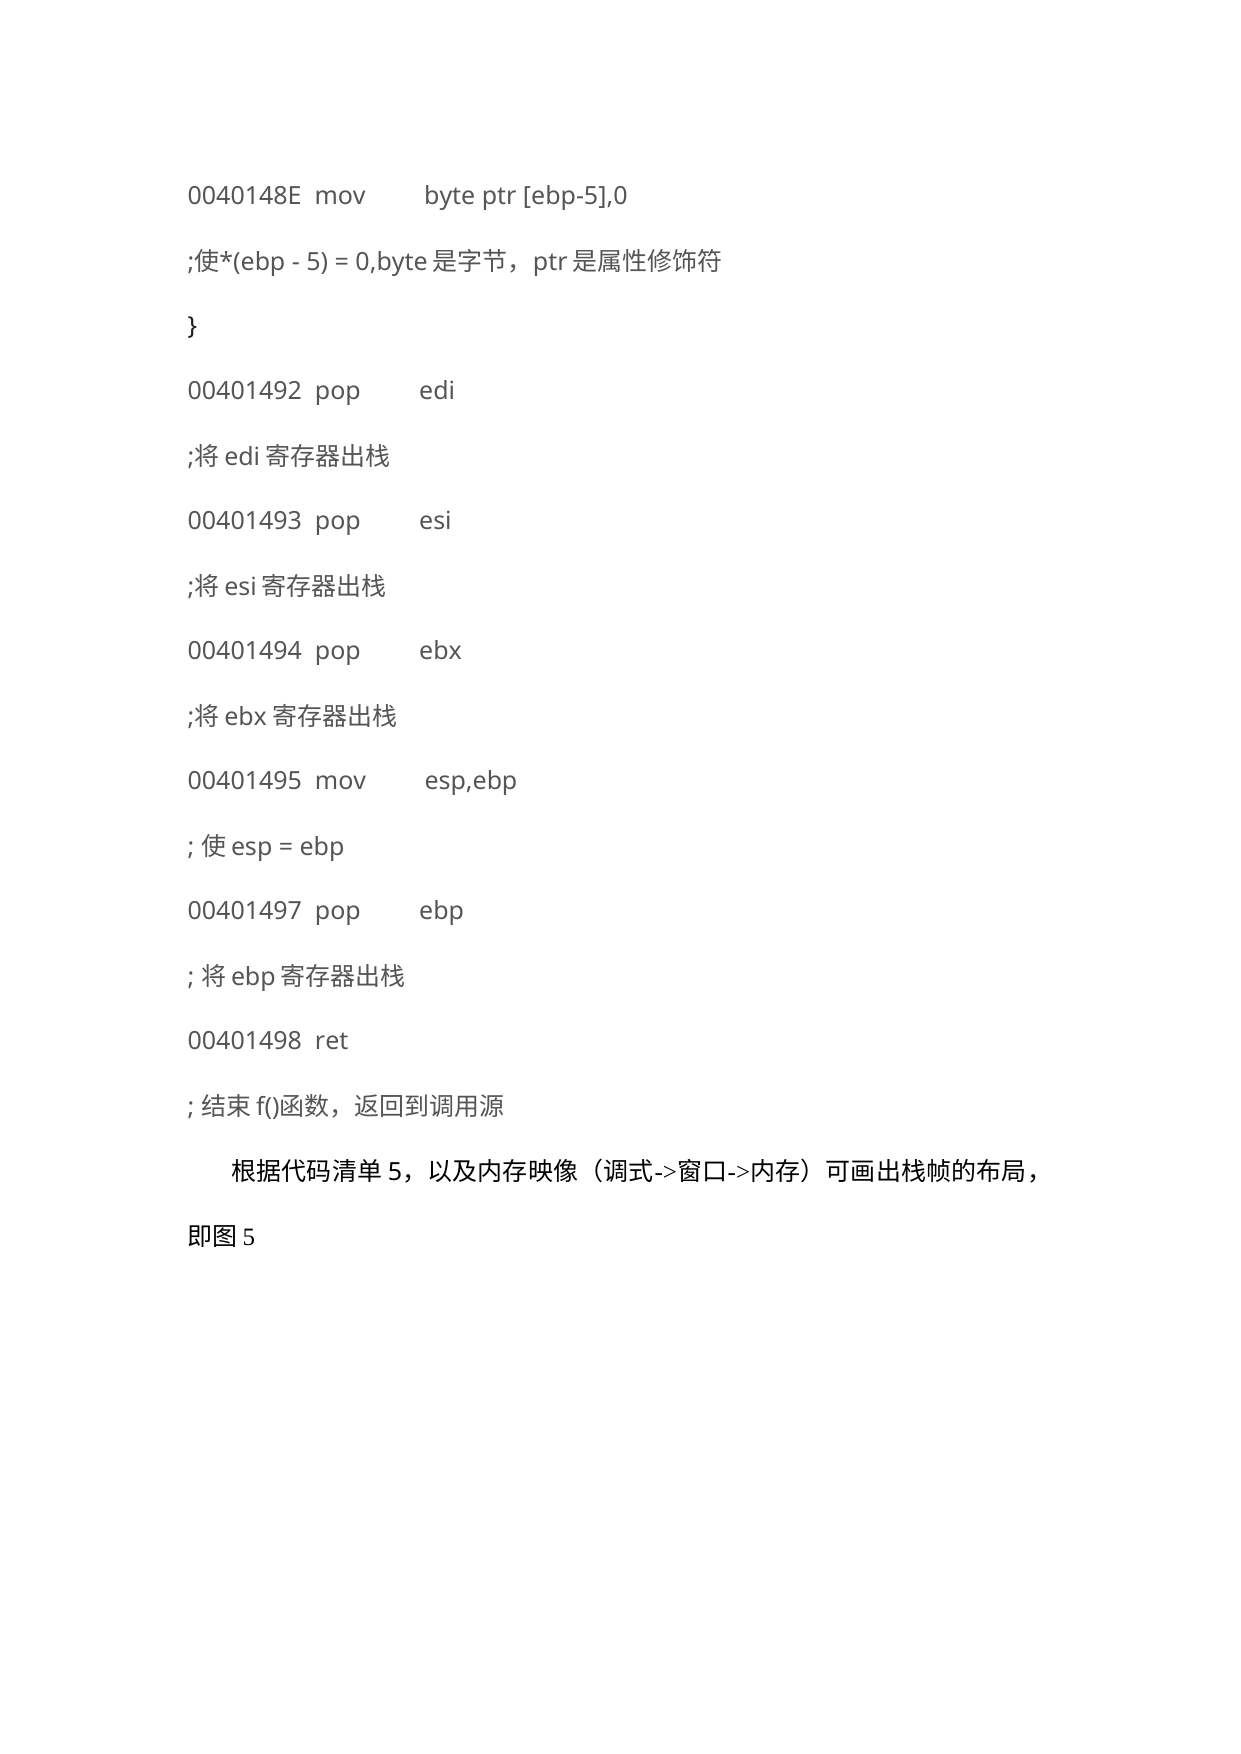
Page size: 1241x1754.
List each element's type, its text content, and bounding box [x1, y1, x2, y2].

text 00401495 mov esp,ebp [187, 747, 1053, 812]
text 00401494 pop ebx [187, 617, 1053, 682]
text 00401498 ret [187, 1007, 1053, 1072]
text 00401492 pop edi [187, 357, 1053, 422]
text ;使*(ebp - 5) = 0,byte是字节，ptr是属性修饰符 [187, 227, 1053, 292]
text ;将edi寄存器出栈 [187, 422, 1053, 487]
text 00401497 pop ebp [187, 877, 1053, 942]
text ; 使esp = ebp [187, 812, 1053, 877]
text ;将ebx寄存器出栈 [187, 682, 1053, 747]
text 0040148E mov byte ptr [ebp-5],0 [187, 162, 1053, 227]
text ;将esi寄存器出栈 [187, 552, 1053, 617]
text 根据代码清单5，以及内存映像（调式->窗口->内存）可画出栈帧的布局，即图5 [187, 1137, 1053, 1267]
text ; 结束f()函数，返回到调用源 [187, 1072, 1053, 1137]
text 00401493 pop esi [187, 487, 1053, 552]
text ; 将ebp寄存器出栈 [187, 942, 1053, 1007]
text } [187, 292, 1053, 357]
